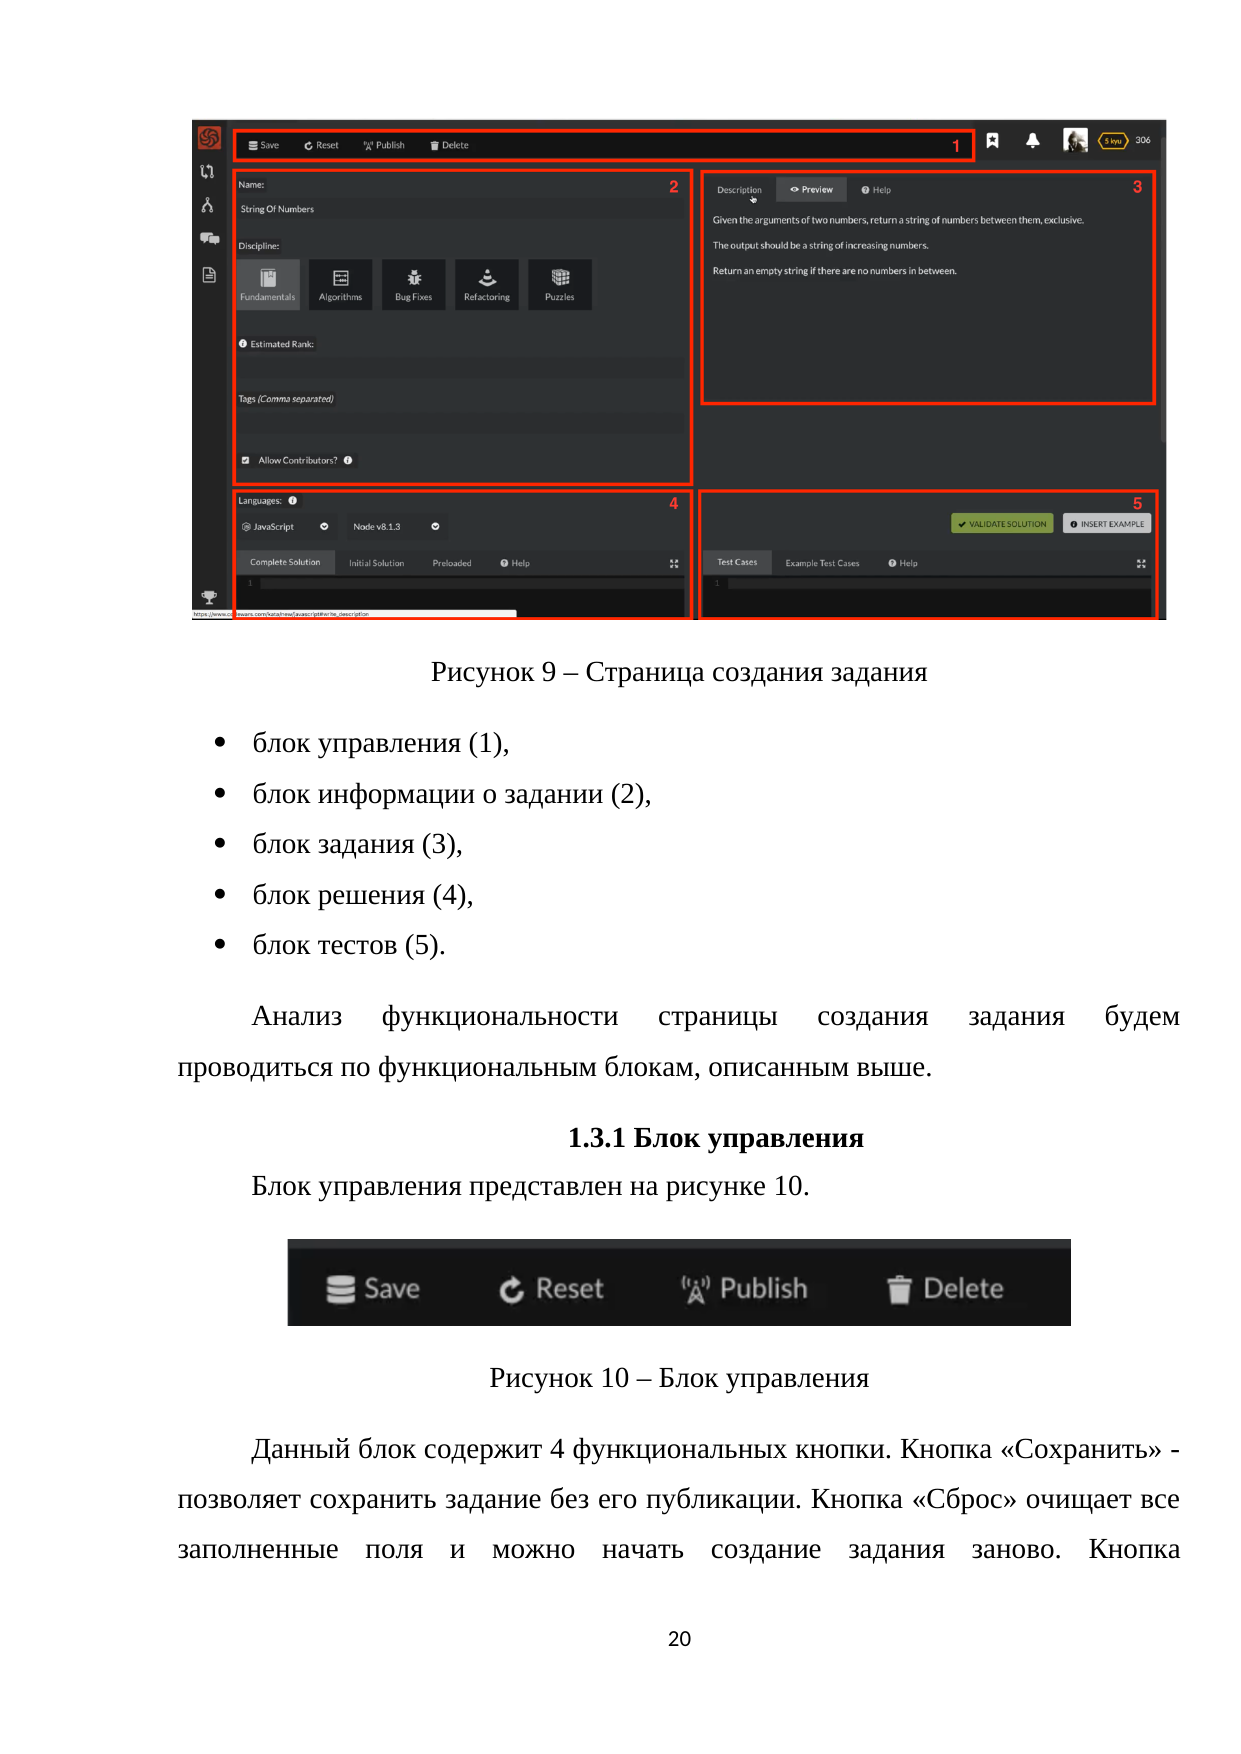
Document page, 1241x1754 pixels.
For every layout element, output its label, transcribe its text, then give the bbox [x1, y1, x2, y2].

text Рисунок 10 – Блок управления [177, 1360, 1181, 1393]
picture [192, 118, 1167, 620]
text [177, 1431, 1181, 1565]
list блок управления (1), [215, 726, 1181, 759]
text Анализ функциональности страницы создания задания будем проводиться по функциональным блокам, описанным выше. [177, 998, 1181, 1082]
picture [287, 1239, 1071, 1326]
list блок тестов (5). [215, 927, 1181, 961]
subtitle 1.3.1 Блок управления [177, 1120, 1181, 1153]
list блок информации о задании (2), [215, 776, 1181, 809]
list блок задания (3), [215, 826, 1181, 860]
text Блок управления представлен на рисунке 10. [177, 1168, 1181, 1202]
text Рисунок 9 – Страница создания задания [177, 654, 1181, 688]
list блок решения (4), [215, 877, 1181, 910]
